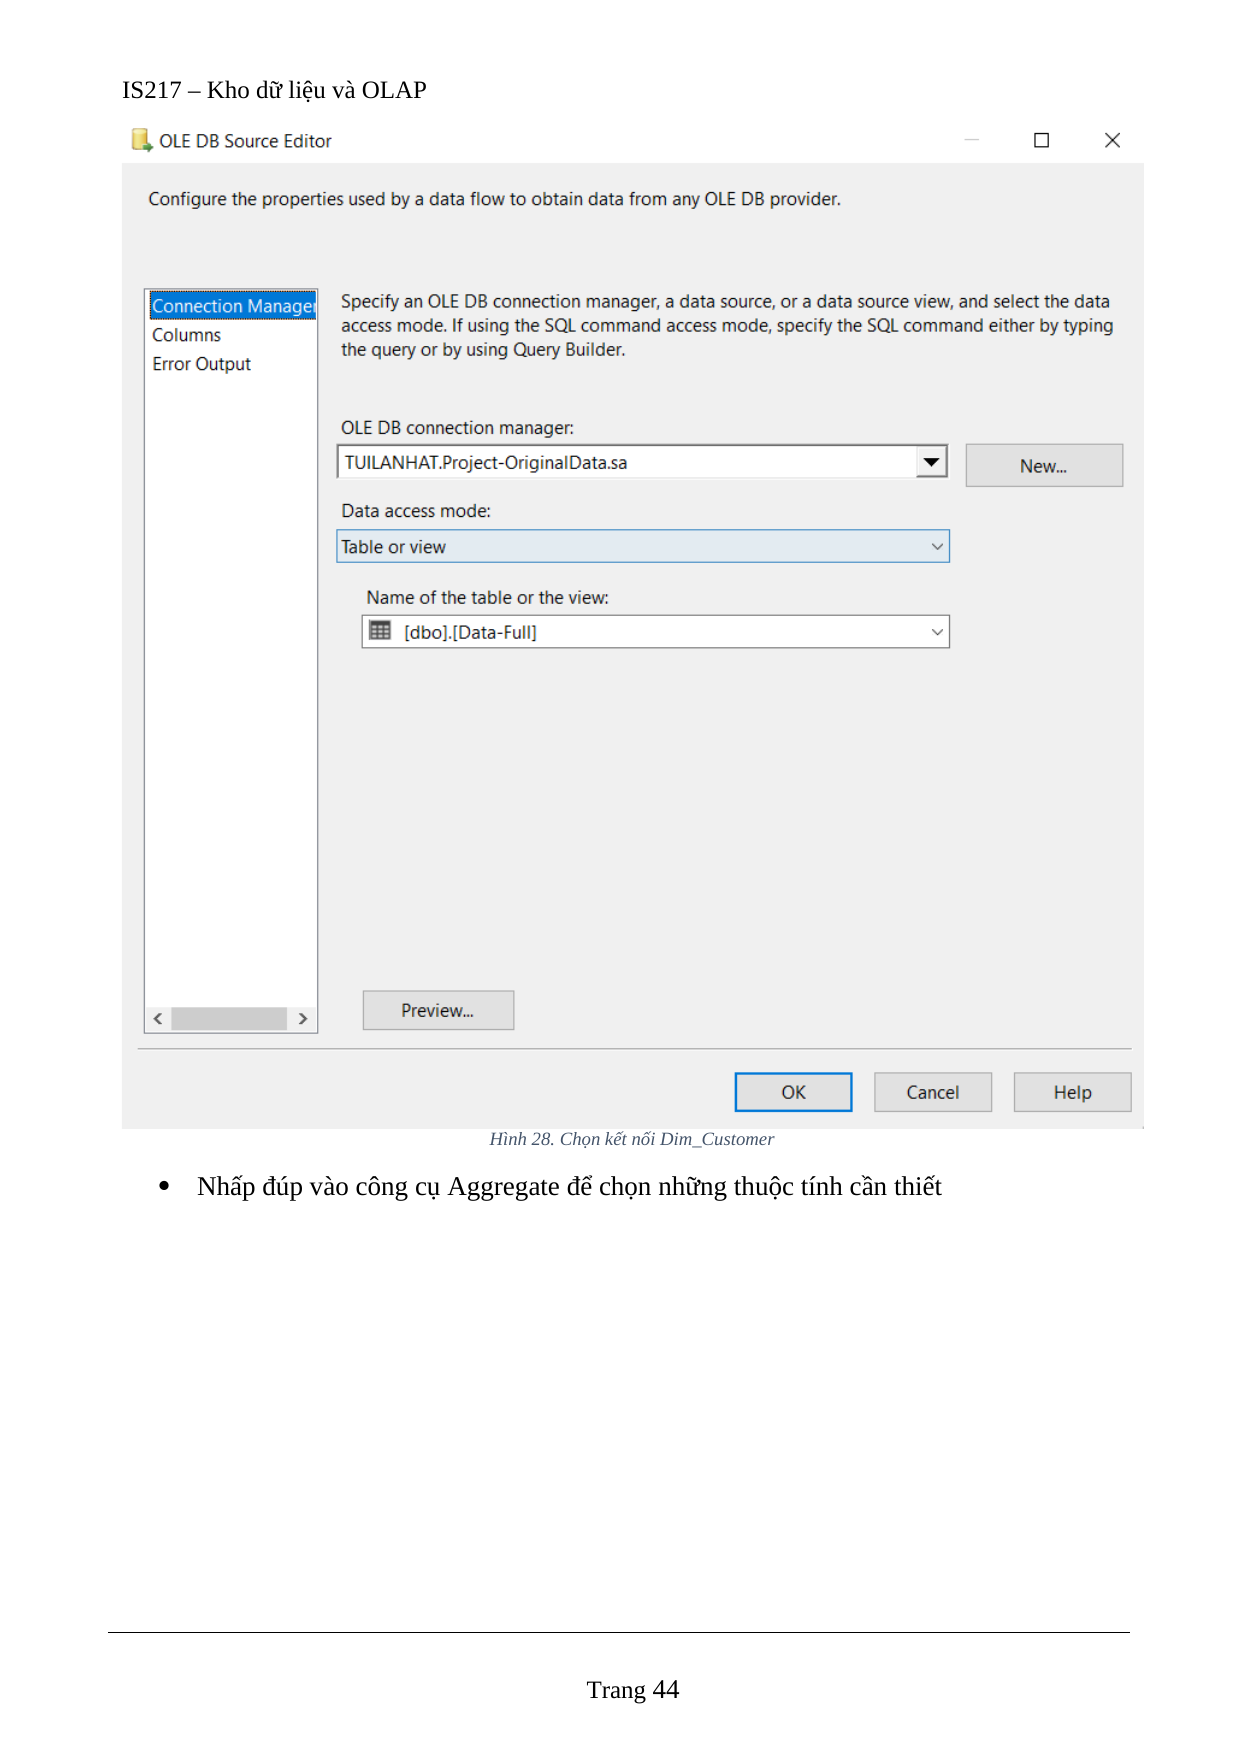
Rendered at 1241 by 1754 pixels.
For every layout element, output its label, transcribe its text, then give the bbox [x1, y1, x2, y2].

text Hình 28. Chọn kết nối Dim_Customer [122, 1129, 1144, 1150]
list Nhấp đúp vào công cụ Aggregate để chọn những thuộc tính cần thiết [159, 1171, 1144, 1202]
picture [121, 121, 1144, 1129]
